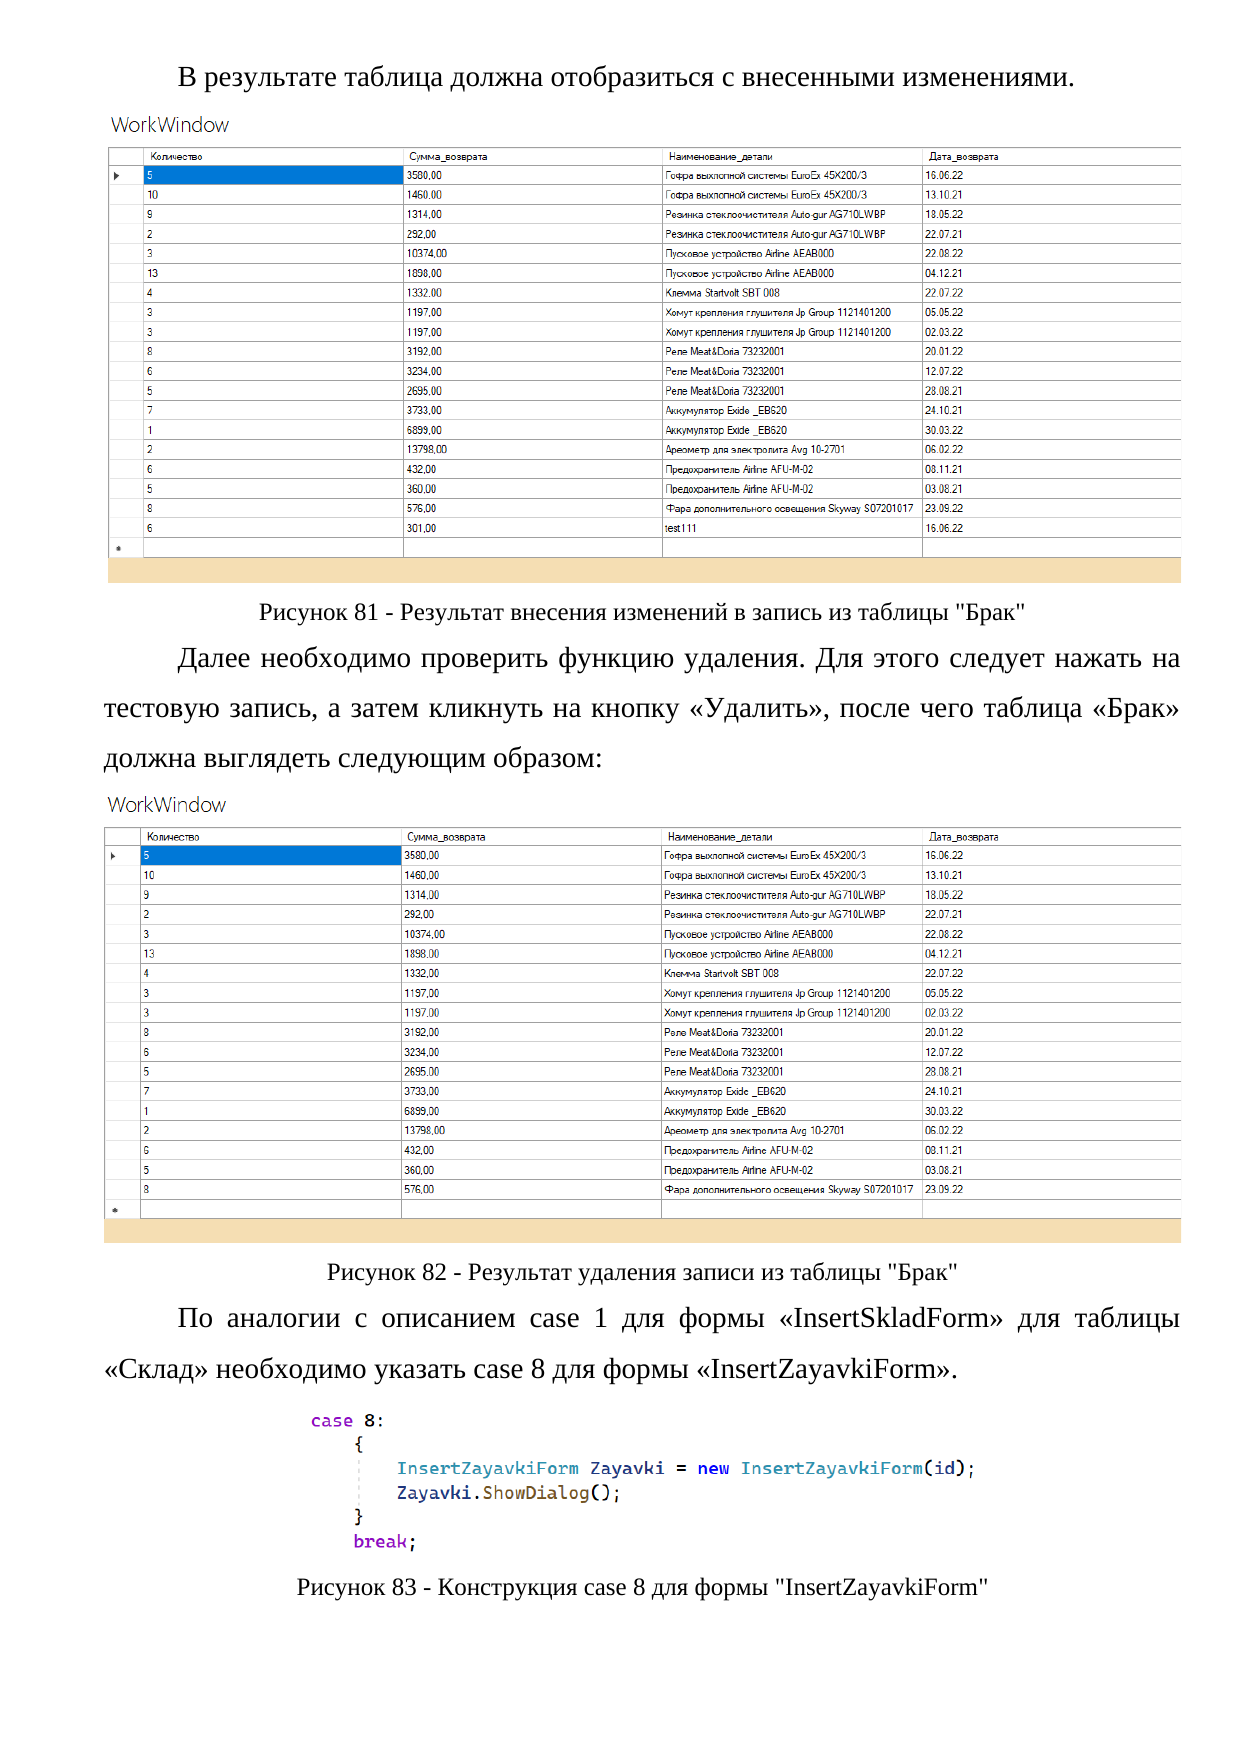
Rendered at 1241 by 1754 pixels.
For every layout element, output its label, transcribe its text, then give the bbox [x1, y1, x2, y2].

picture [103, 790, 1182, 1243]
picture [304, 1401, 981, 1558]
text По аналогии с описанием case 1 для формы «InsertSkladForm» для таблицы «Склад» необходимо указать case 8 для формы «InsertZayavkiForm». [103, 1300, 1181, 1384]
text Рисунок 83 - Конструкция case 8 для формы "InsertZayavkiForm" [103, 1572, 1181, 1601]
text Далее необходимо проверить функцию удаления. Для этого следует нажать на тестовую запись, а затем кликнуть на кнопку «Удалить», после чего таблица «Брак» должна выглядеть следующим образом: [103, 640, 1181, 774]
text В результате таблица должна отобразиться с внесенными изменениями. [103, 59, 1181, 93]
picture [103, 109, 1182, 583]
text Рисунок 82 - Результат удаления записи из таблицы "Брак" [103, 1257, 1181, 1286]
text Рисунок 81 - Результат внесения изменений в запись из таблицы "Брак" [103, 597, 1181, 625]
